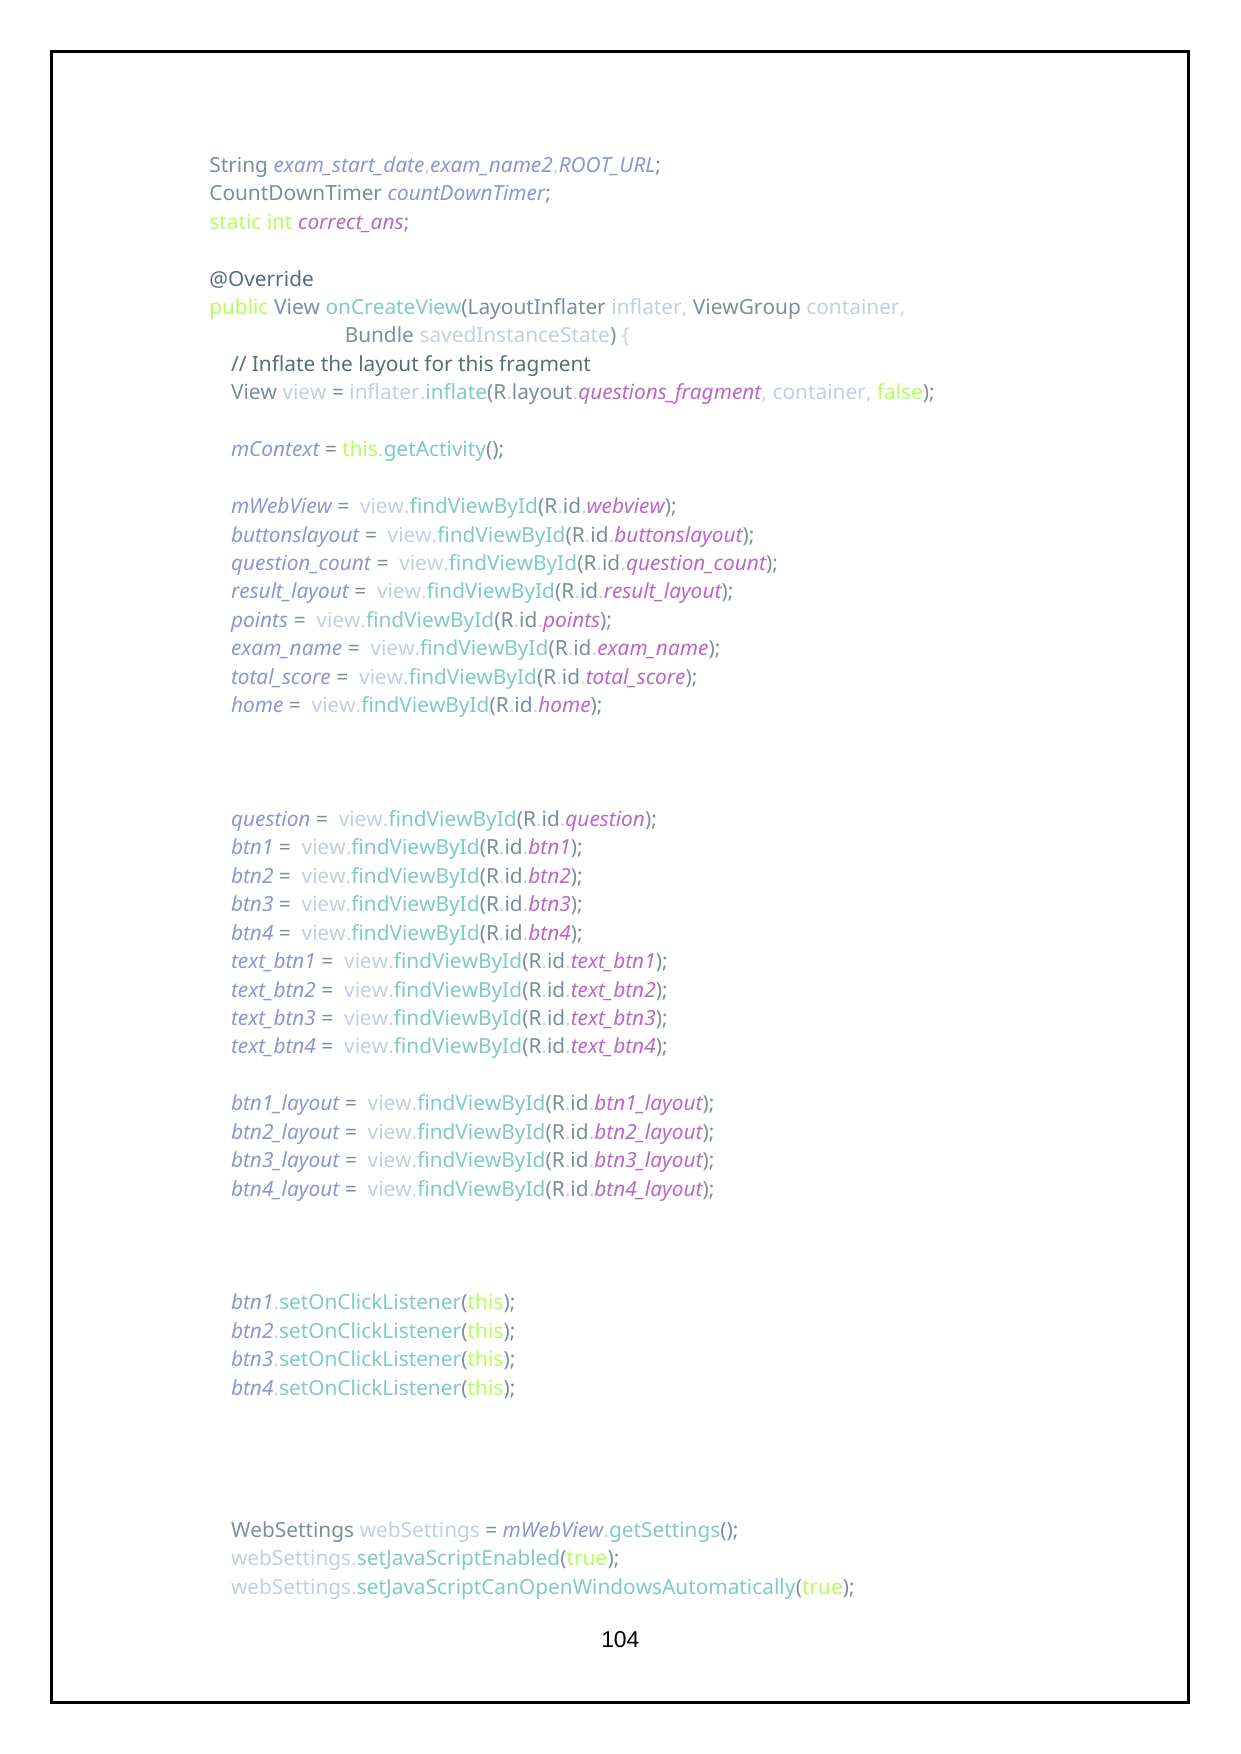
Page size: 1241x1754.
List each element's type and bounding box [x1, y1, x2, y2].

text [187, 150, 1053, 1600]
